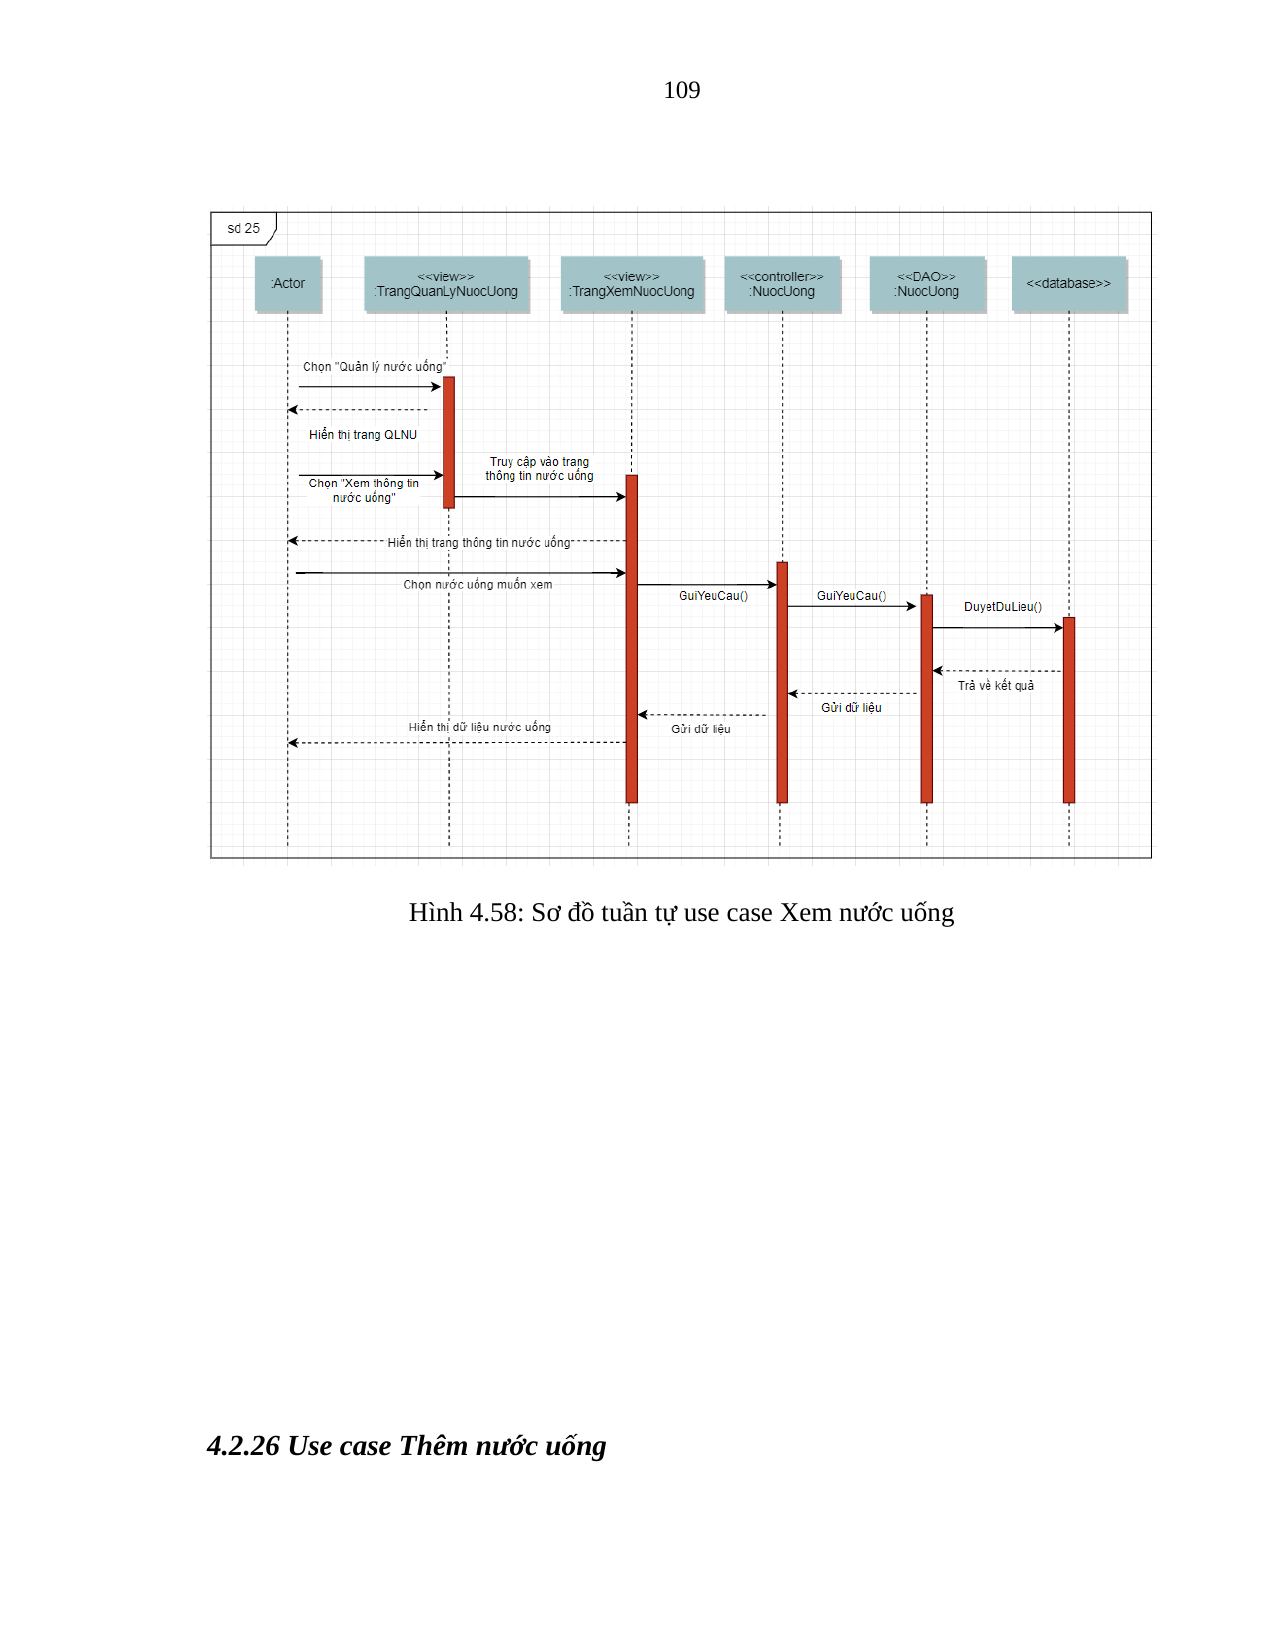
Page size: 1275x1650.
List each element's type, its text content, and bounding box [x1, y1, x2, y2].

picture [206, 206, 1157, 866]
text Hình 4.58: Sơ đồ tuần tự use case Xem nước uống [207, 896, 1157, 927]
text 4.2.26 Use case Thêm nước uống [207, 1428, 1157, 1462]
